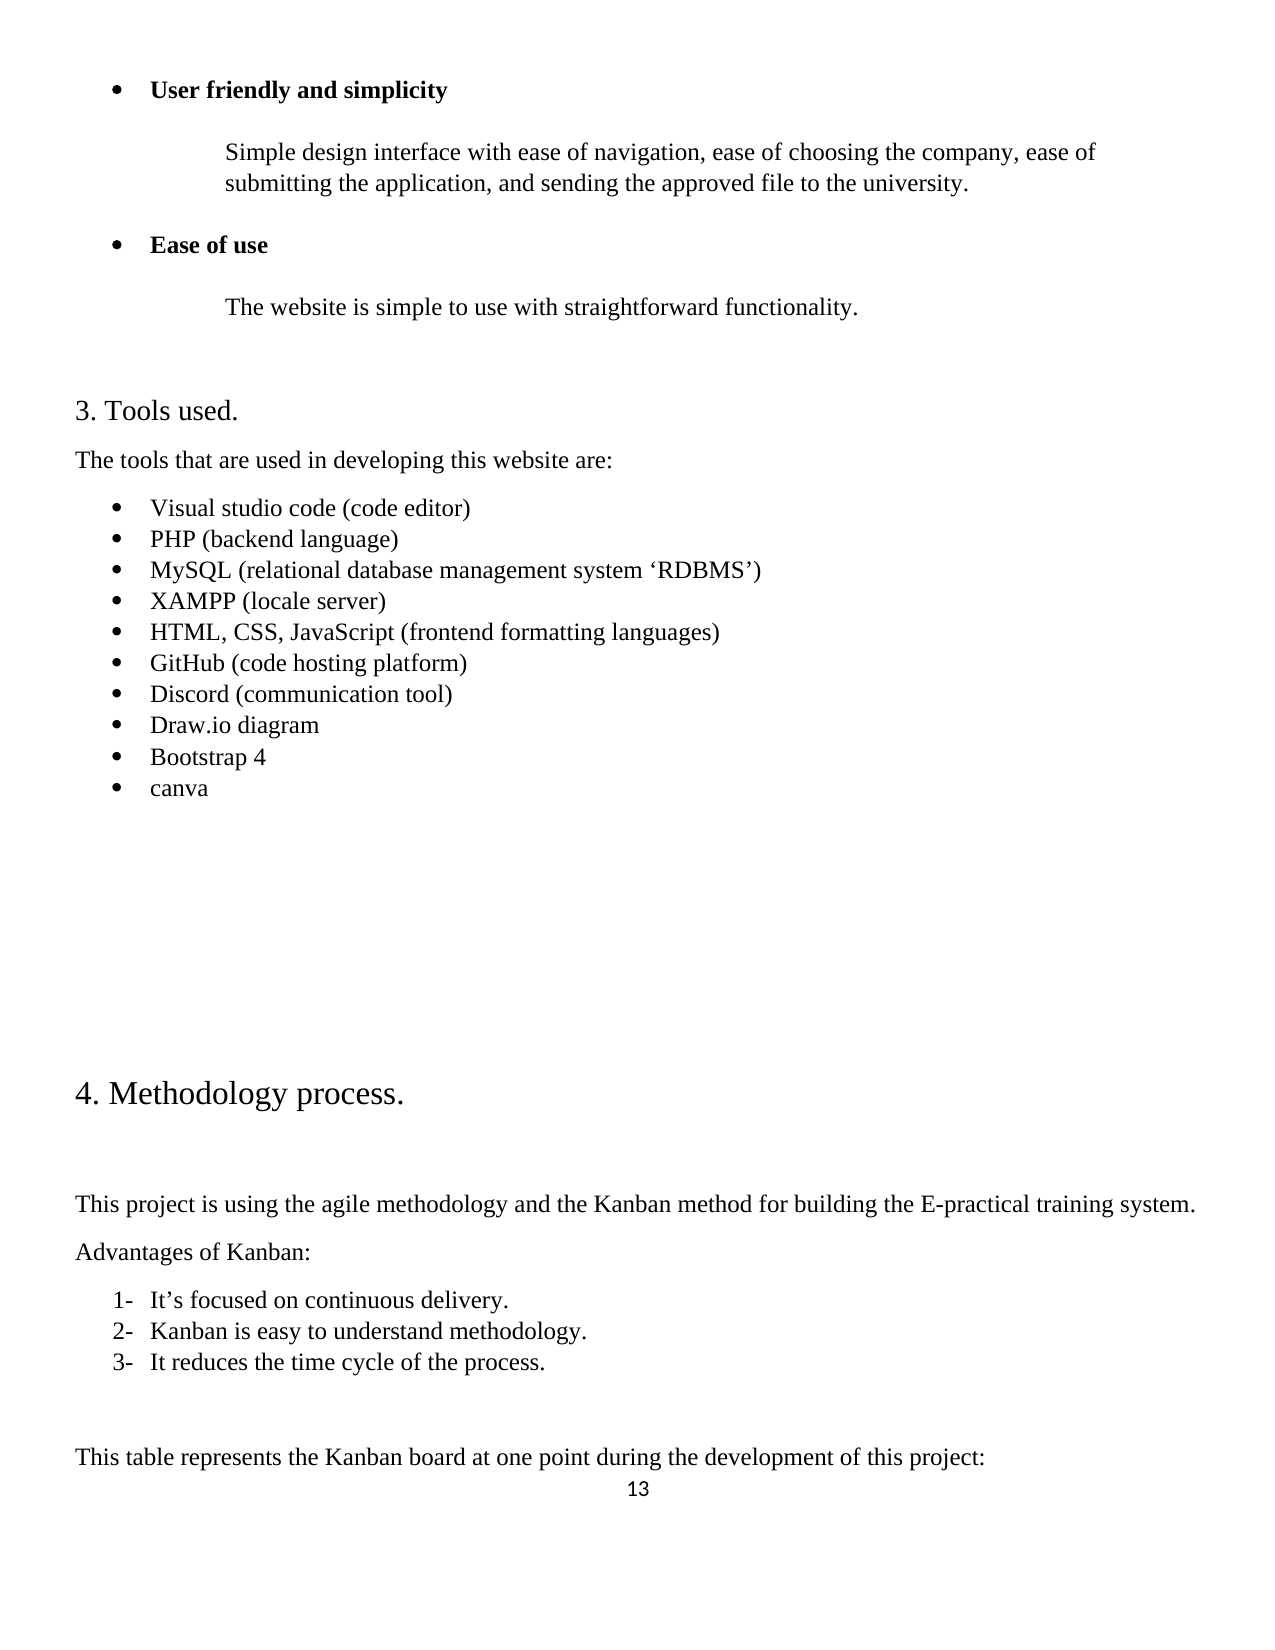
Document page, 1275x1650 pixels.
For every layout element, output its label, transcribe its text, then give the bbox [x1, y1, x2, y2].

list PHP (backend language) [112, 524, 1200, 553]
text This table represents the Kanban board at one point during the development of this project: [75, 1442, 1200, 1471]
list User friendly and simplicity [112, 75, 1200, 104]
text The tools that are used in developing this website are: [75, 446, 1200, 474]
list It reduces the time cycle of the process. [112, 1347, 1200, 1376]
text 3. Tools used. [75, 393, 1200, 426]
list XAMPP (locale server) [112, 586, 1200, 615]
list Simple design interface with ease of navigation, ease of choosing the company, ease of submitting the application, and sending the approved file to the university. [225, 137, 1200, 197]
list The website is simple to use with straightforward functionality. [225, 292, 1200, 321]
list Ease of use [112, 230, 1200, 259]
list Visual studio code (code editor) [112, 493, 1200, 522]
text This project is using the agile methodology and the Kanban method for building the E-practical training system. [75, 1189, 1200, 1218]
text Advantages of Kanban: [75, 1237, 1200, 1266]
list HTML, CSS, JavaScript (frontend formatting languages) [112, 617, 1200, 646]
list Draw.io diagram [112, 711, 1200, 739]
list Bootstrap 4 [112, 742, 1200, 770]
list GitHub (code hosting platform) [112, 648, 1200, 677]
list Discord (communication tool) [112, 679, 1200, 708]
list It’s focused on continuous delivery. [112, 1285, 1200, 1313]
list MySQL (relational database management system ‘RDBMS’) [112, 555, 1200, 584]
list canva [112, 773, 1200, 801]
list Kanban is easy to understand methodology. [112, 1316, 1200, 1344]
text 4. Methodology process. [75, 1073, 1200, 1112]
